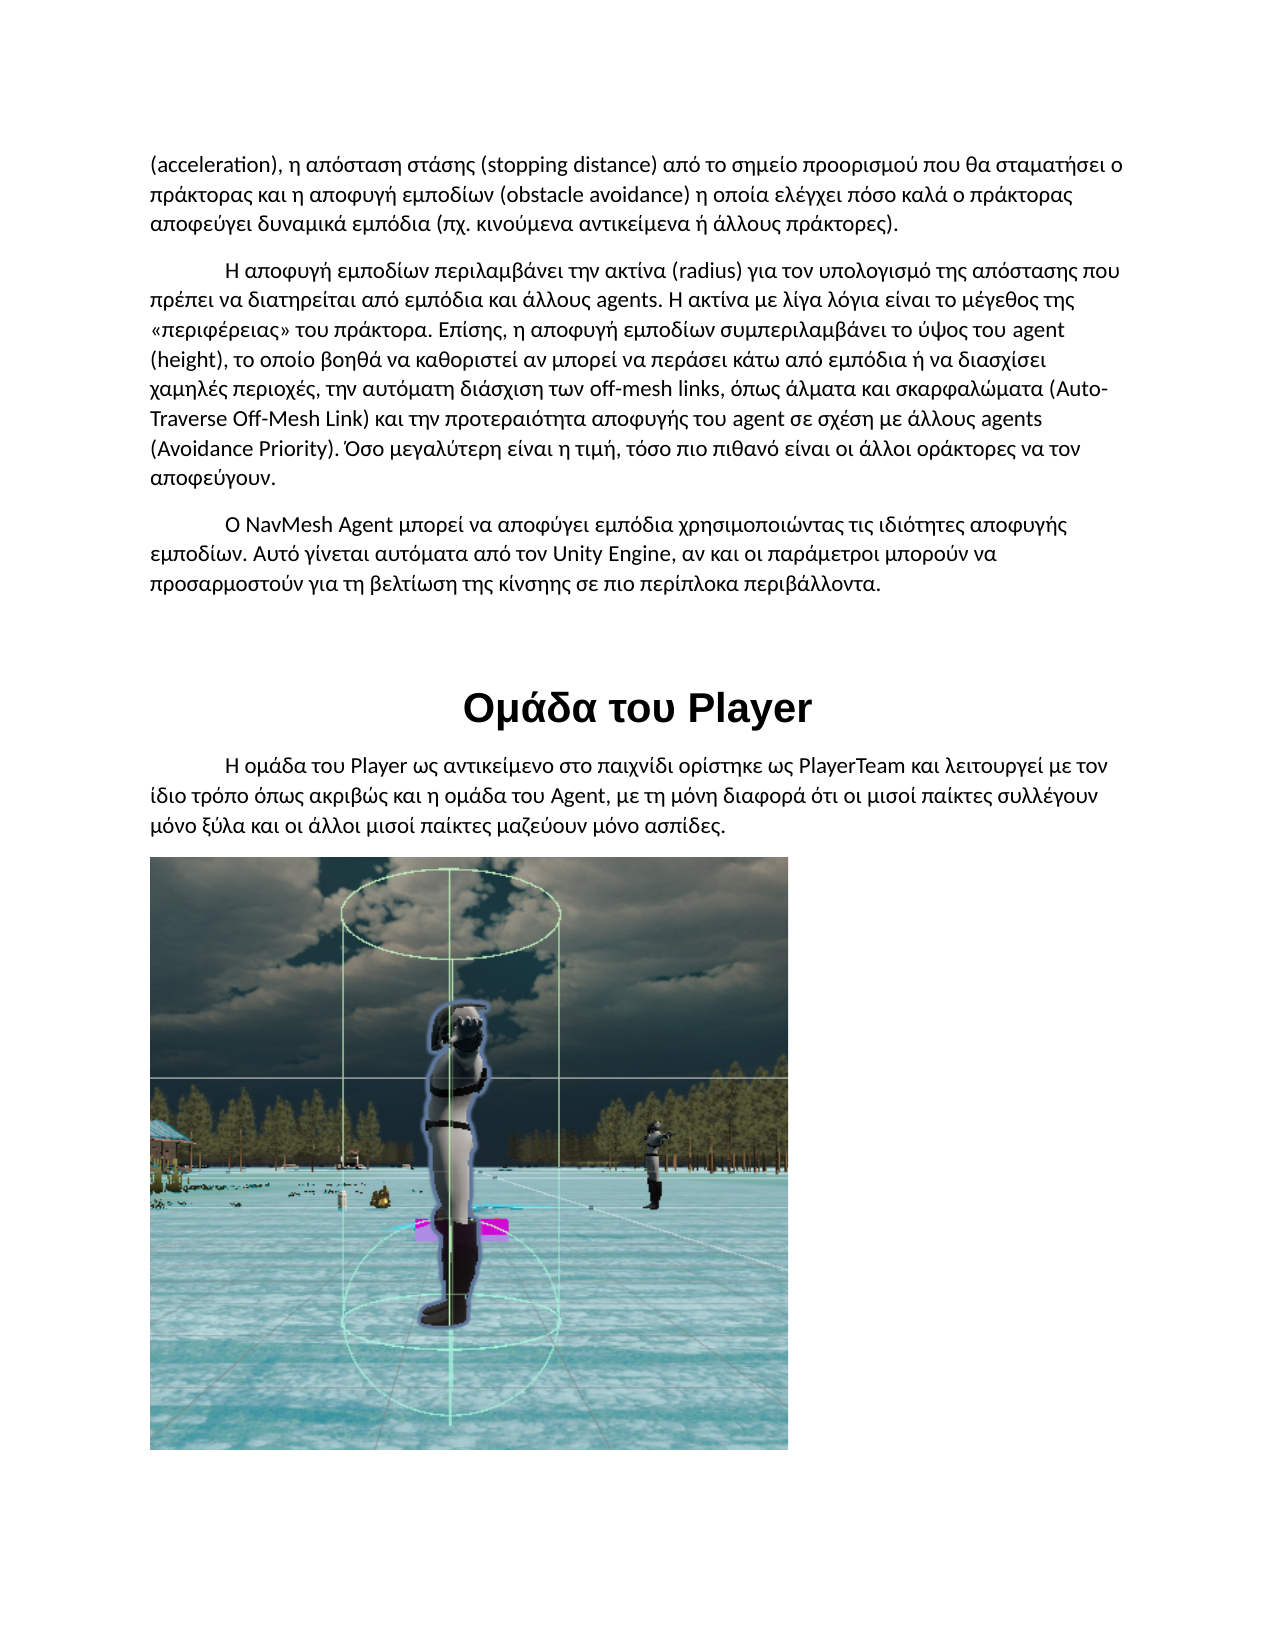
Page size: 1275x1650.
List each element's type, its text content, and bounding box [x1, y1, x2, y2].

text Η ομάδα του Player ως αντικείμενο στο παιχνίδι ορίστηκε ως PlayerTeam και λειτουργεί με τον ίδιο τρόπο όπως ακριβώς και η ομάδα του Agent, με τη μόνη διαφορά ότι οι μισοί παίκτες συλλέγουν μόνο ξύλα και οι άλλοι μισοί παίκτες μαζεύουν μόνο ασπίδες. [150, 751, 1125, 839]
picture [150, 857, 789, 1450]
text Ομάδα του Player [150, 683, 1125, 731]
text Η αποφυγή εμποδίων περιλαμβάνει την ακτίνα (radius) για τον υπολογισμό της απόστασης που πρέπει να διατηρείται από εμπόδια και άλλους agents. Η ακτίνα με λίγα λόγια είναι το μέγεθος της «περιφέρειας» του πράκτορα. Επίσης, η αποφυγή εμποδίων συμπεριλαμβάνει το ύψος του agent (height), το οποίο βοηθά να καθοριστεί αν μπορεί να περάσει κάτω από εμπόδια ή να διασχίσει χαμηλές περιοχές, την αυτόματη διάσχιση των off-mesh links, όπως άλματα και σκαρφαλώματα (Auto-Traverse Off-Mesh Link) και την προτεραιότητα αποφυγής του agent σε σχέση με άλλους agents (Avoidance Priority). Όσο μεγαλύτερη είναι η τιμή, τόσο πιο πιθανό είναι οι άλλοι οράκτορες να τον αποφεύγουν. [150, 256, 1125, 492]
text Ο NavMesh Agent μπορεί να αποφύγει εμπόδια χρησιμοποιώντας τις ιδιότητες αποφυγής εμποδίων. Αυτό γίνεται αυτόματα από τον Unity Engine, αν και οι παράμετροι μπορούν να προσαρμοστούν για τη βελτίωση της κίνσηης σε πιο περίπλοκα περιβάλλοντα. [150, 510, 1125, 597]
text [150, 150, 1125, 237]
